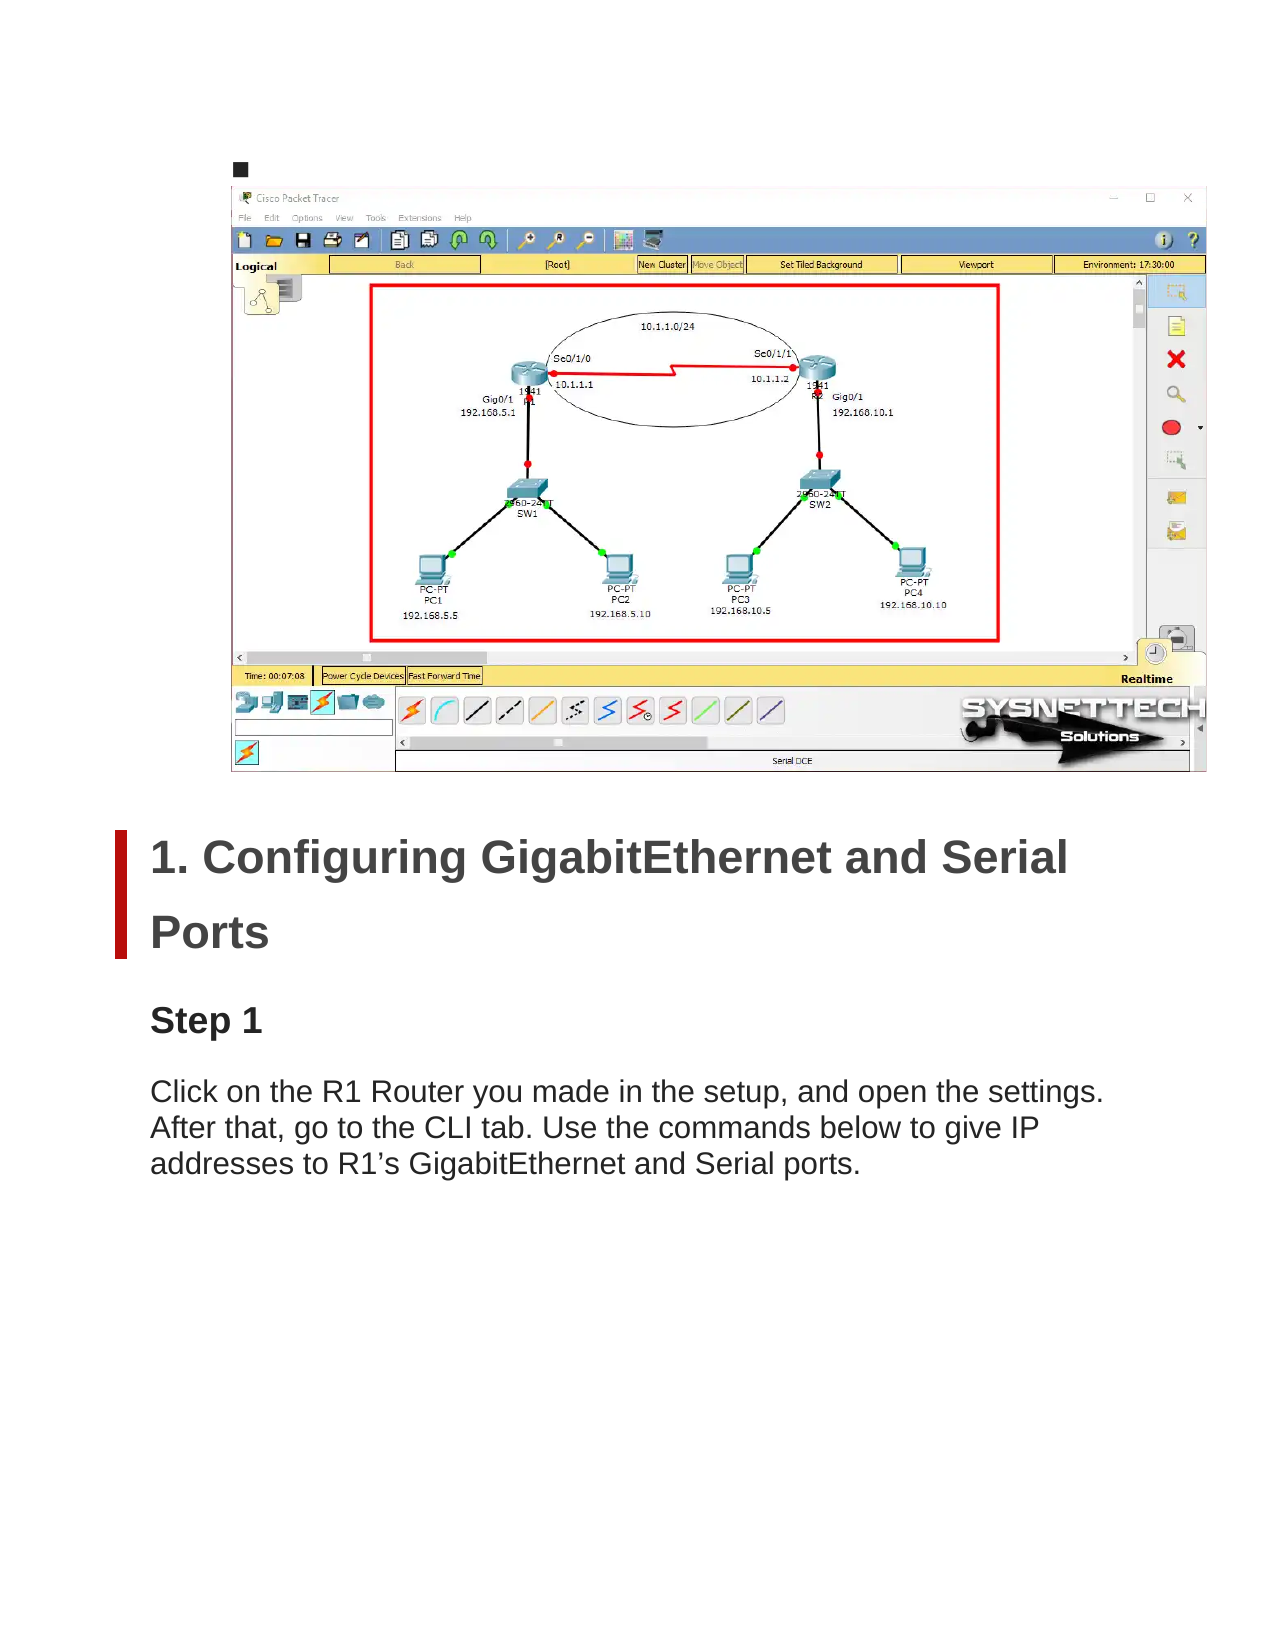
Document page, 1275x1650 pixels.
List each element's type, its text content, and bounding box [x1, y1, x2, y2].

picture [231, 186, 1207, 772]
text Step 1 [150, 998, 1125, 1042]
subtitle 1. Configuring GigabitEthernet and Serial Ports [127, 830, 1125, 959]
text Click on the R1 Router you made in the setup, and open the settings. After that, go to the CLI tab. Use the commands below to give IP addresses to R1’s GigabitEthernet and Serial ports. [150, 1073, 1125, 1181]
